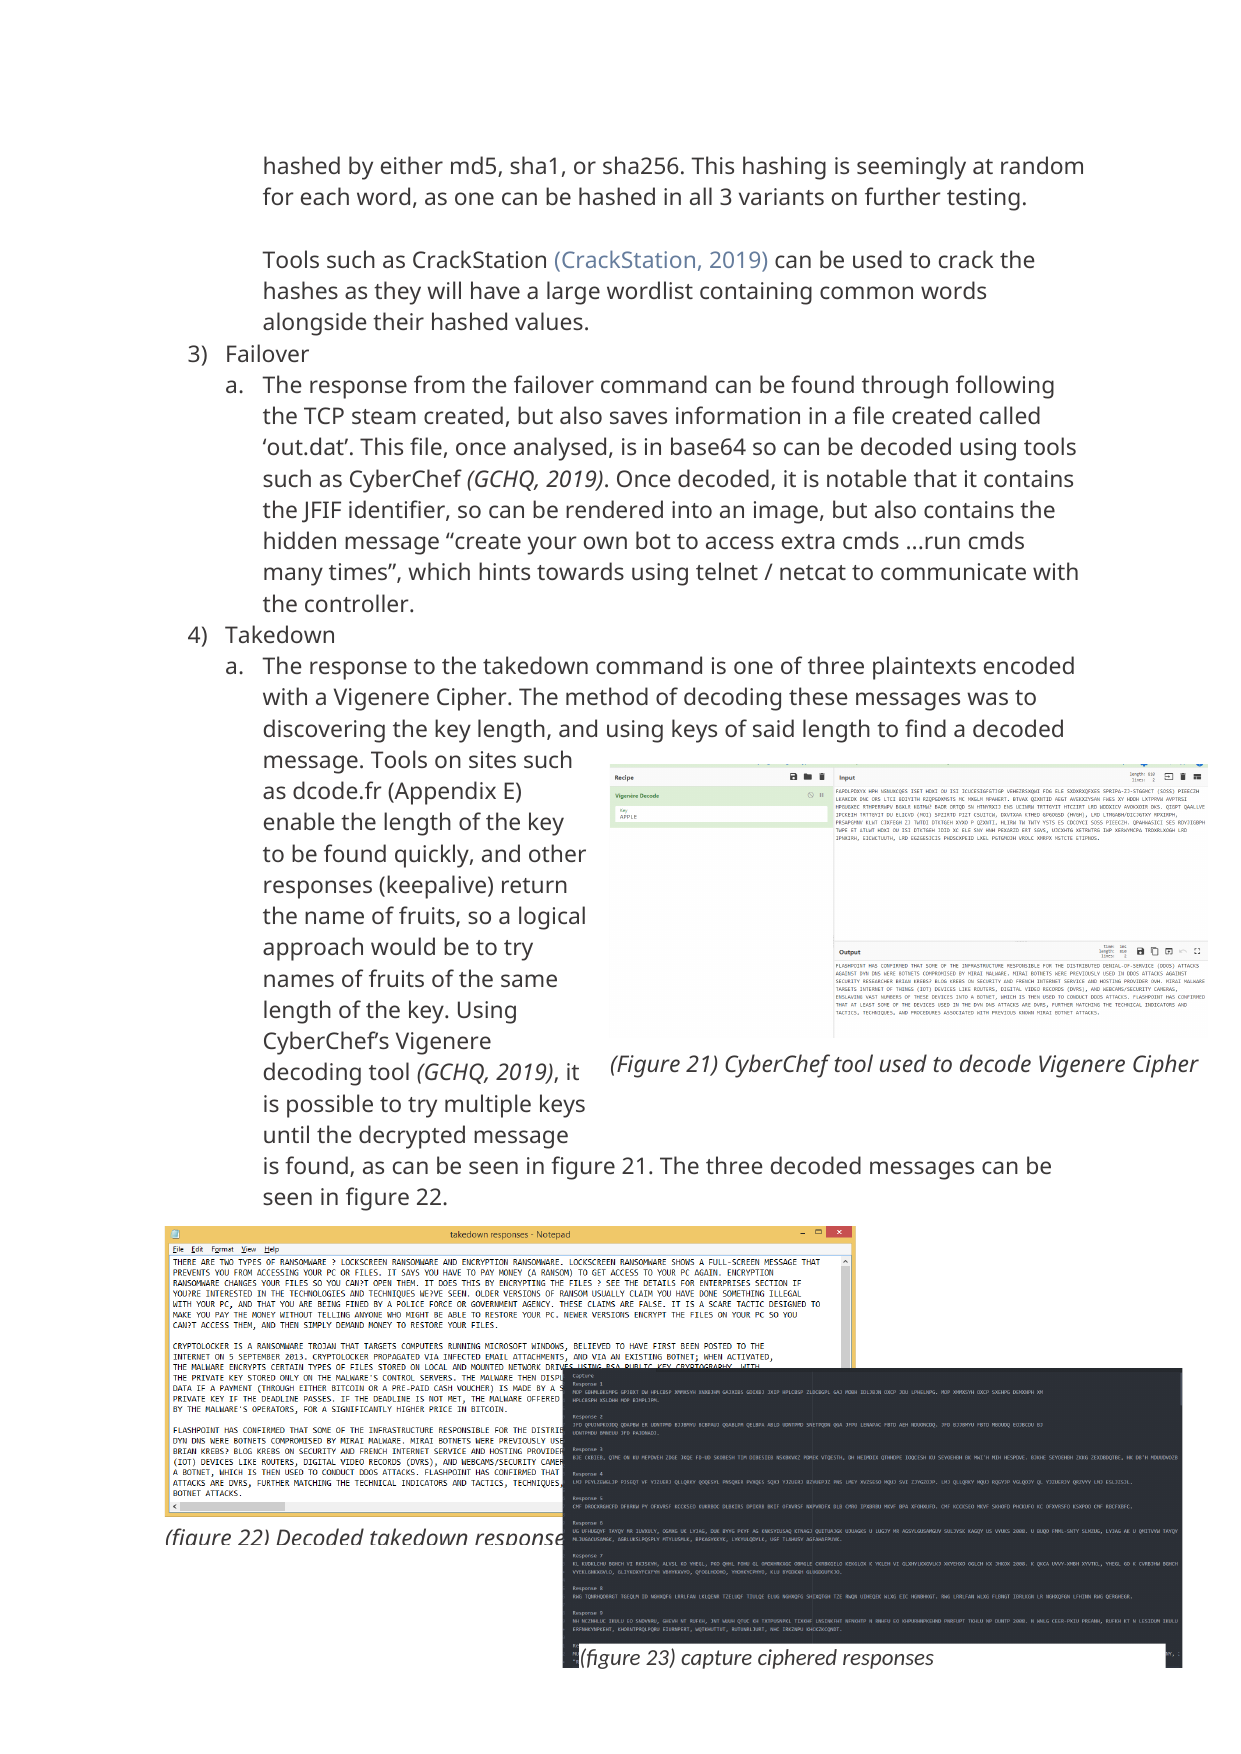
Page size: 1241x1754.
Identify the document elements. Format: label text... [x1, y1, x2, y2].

picture [609, 764, 1208, 1038]
list The response from the failover command can be found through following the TCP steam created, but also saves information in a file created called ‘out.dat’. This file, once analysed, is in base64 so can be decoded using tools such as CyberChef (GCHQ, 2019). Once decoded, it is notable that it contains the JFIF identifier, so can be rendered into an image, but also contains the hidden message “create your own bot to access extra cmds ...run cmds many times”, which hints towards using telnet / netcat to communicate with the controller. [225, 369, 1090, 619]
list Failover [187, 337, 1090, 369]
list Takedown [187, 619, 1090, 650]
picture [164, 1226, 1183, 1668]
text Tools such as CrackStation can be used to crack the hashes as they will have a large wordlist containing common words alongside their hashed values. [262, 244, 1090, 337]
